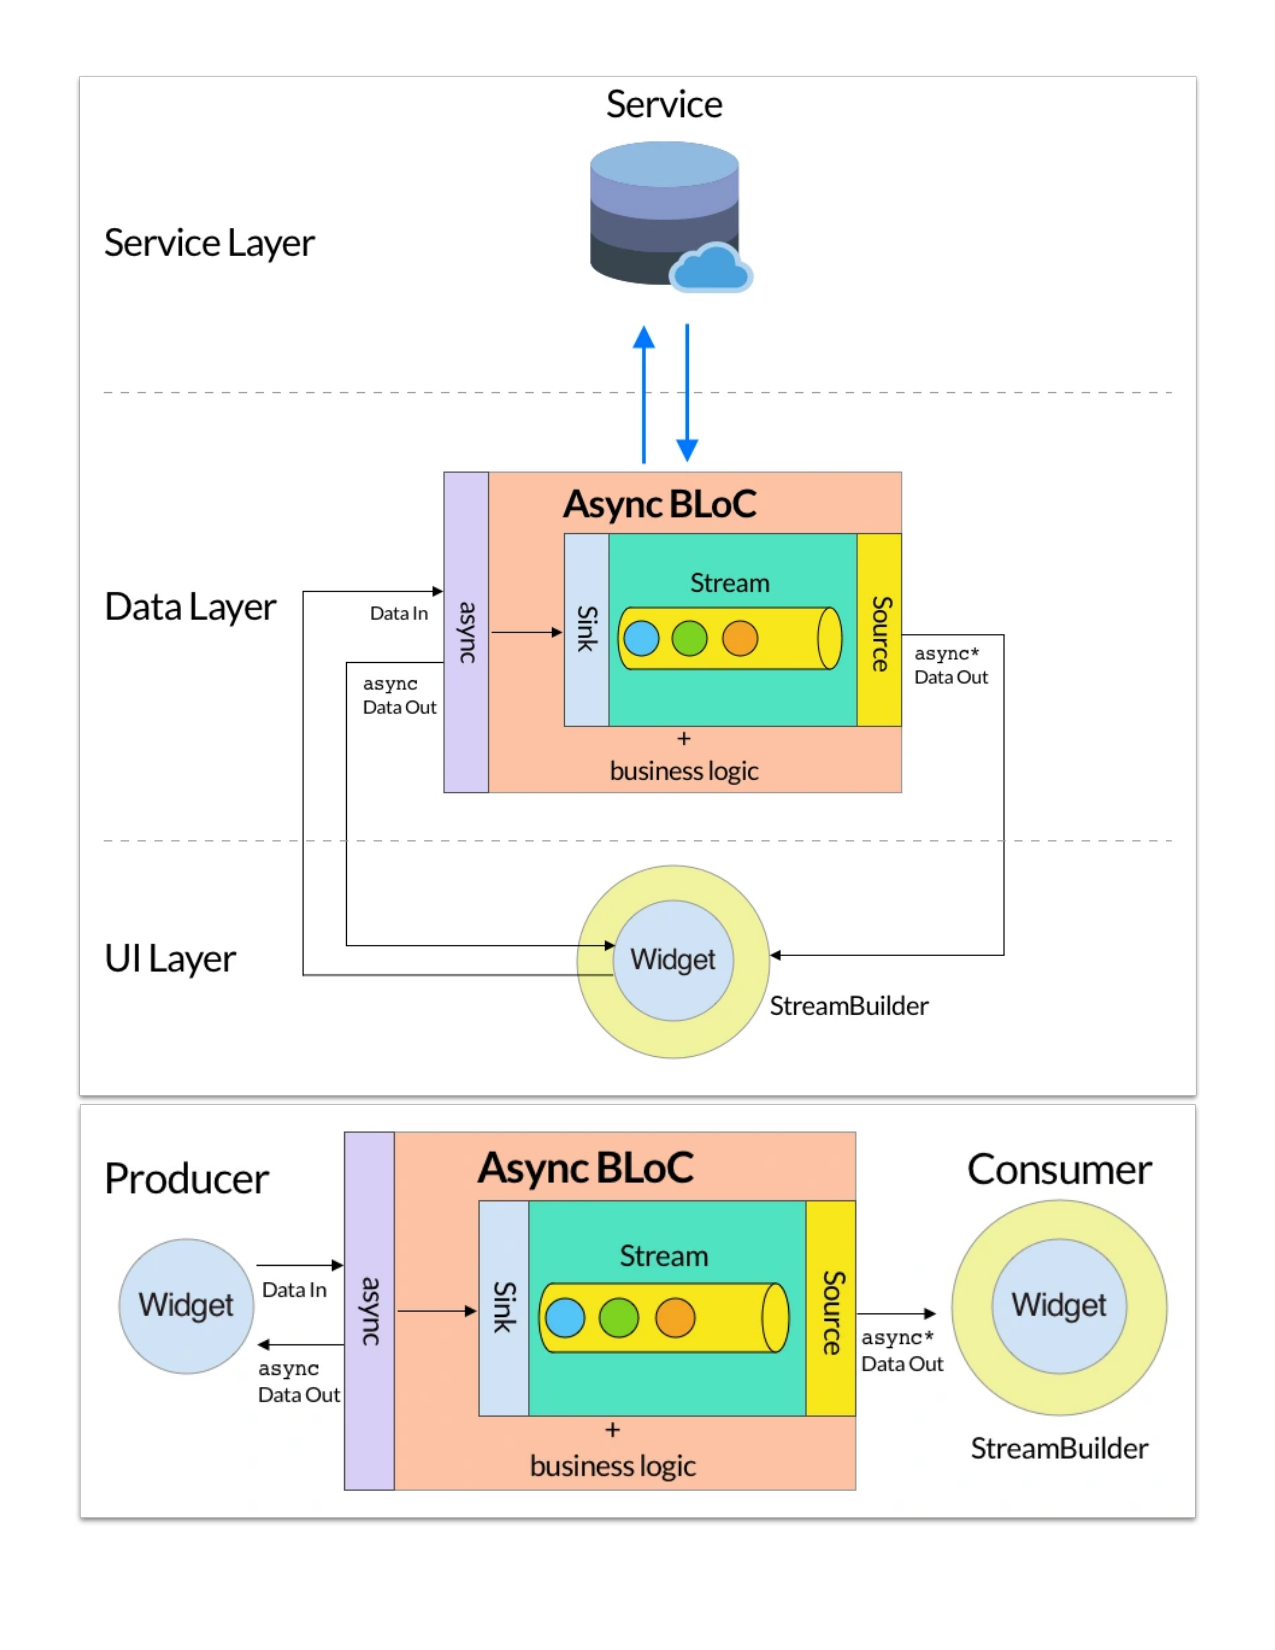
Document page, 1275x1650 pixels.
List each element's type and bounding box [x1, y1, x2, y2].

picture [75, 75, 1200, 1526]
